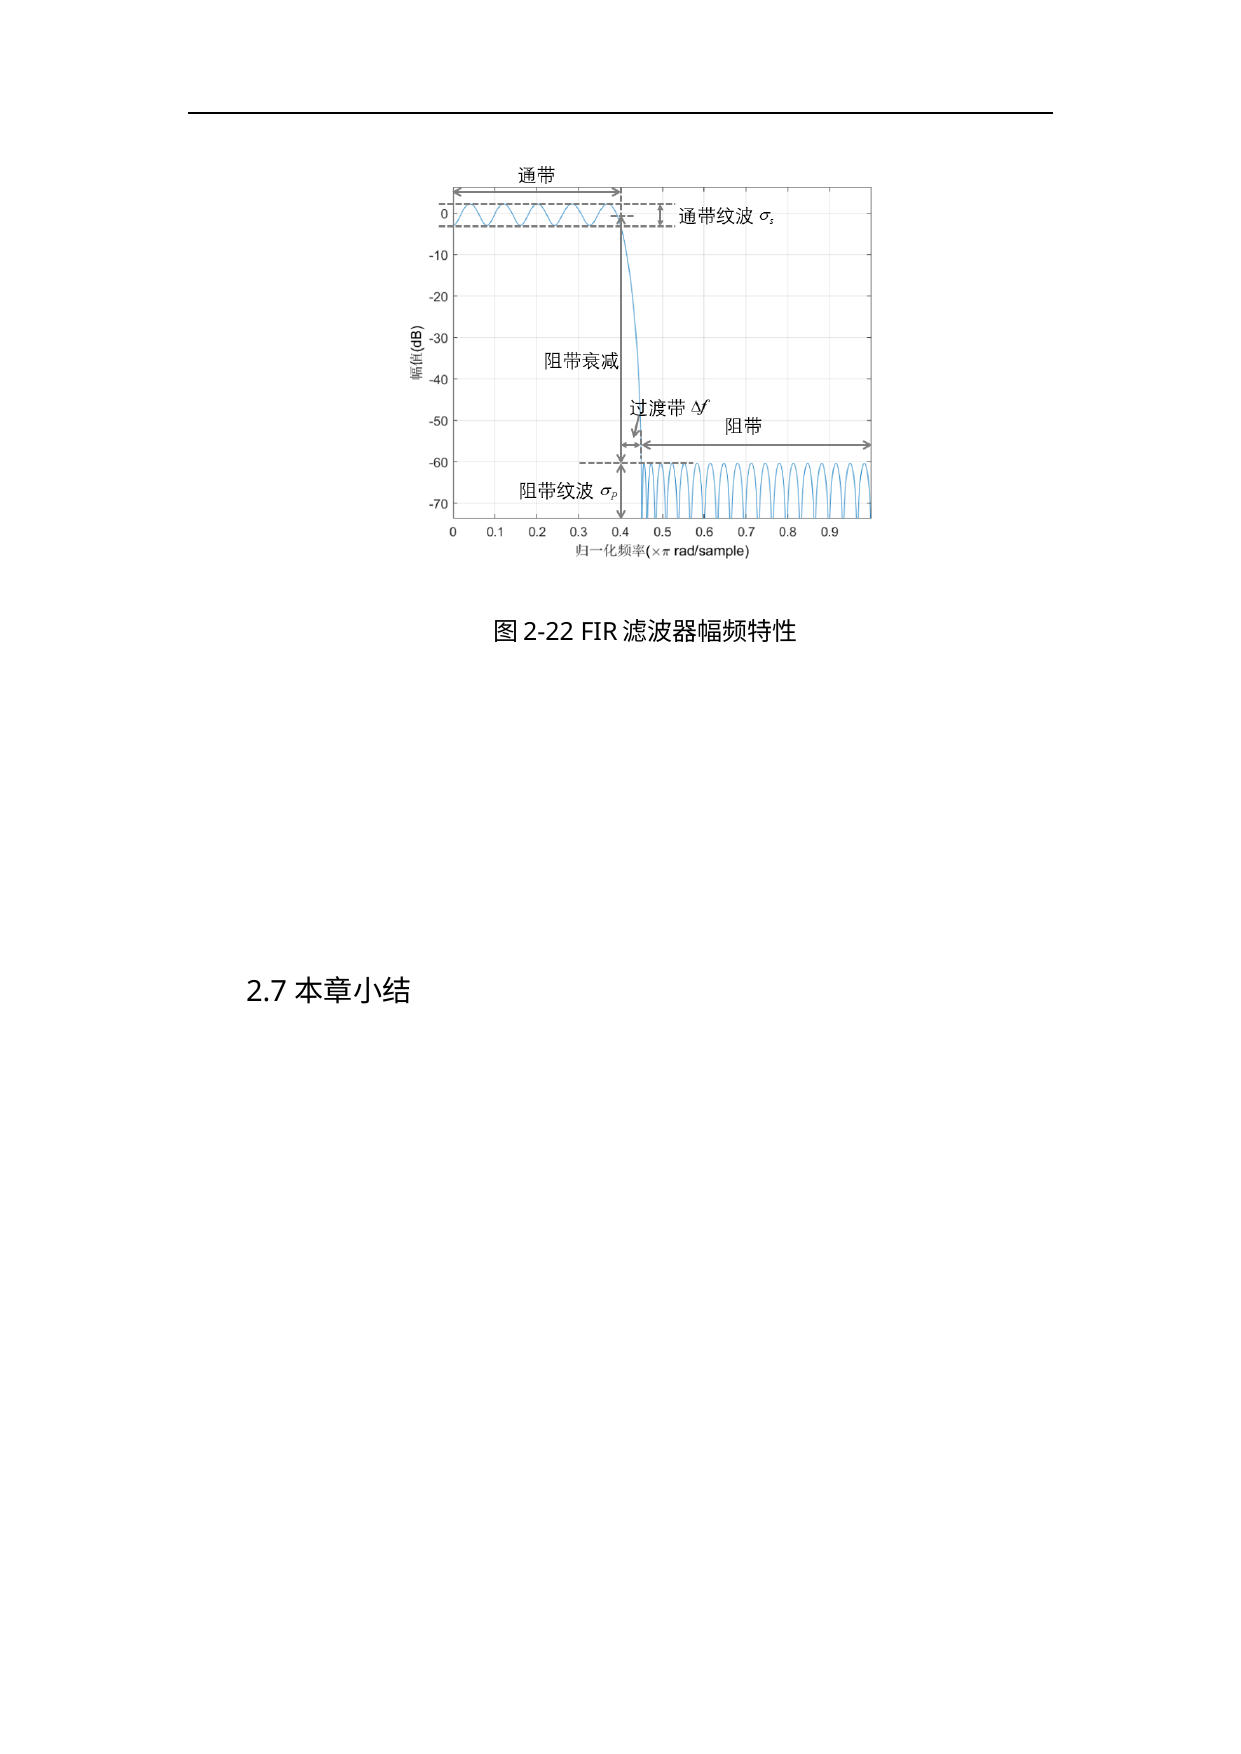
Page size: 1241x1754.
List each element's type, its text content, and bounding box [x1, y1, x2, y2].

text 图2-22 FIR滤波器幅频特性 [187, 597, 1053, 662]
subtitle 2.7 本章小结 [187, 957, 1053, 1022]
picture [403, 162, 881, 563]
